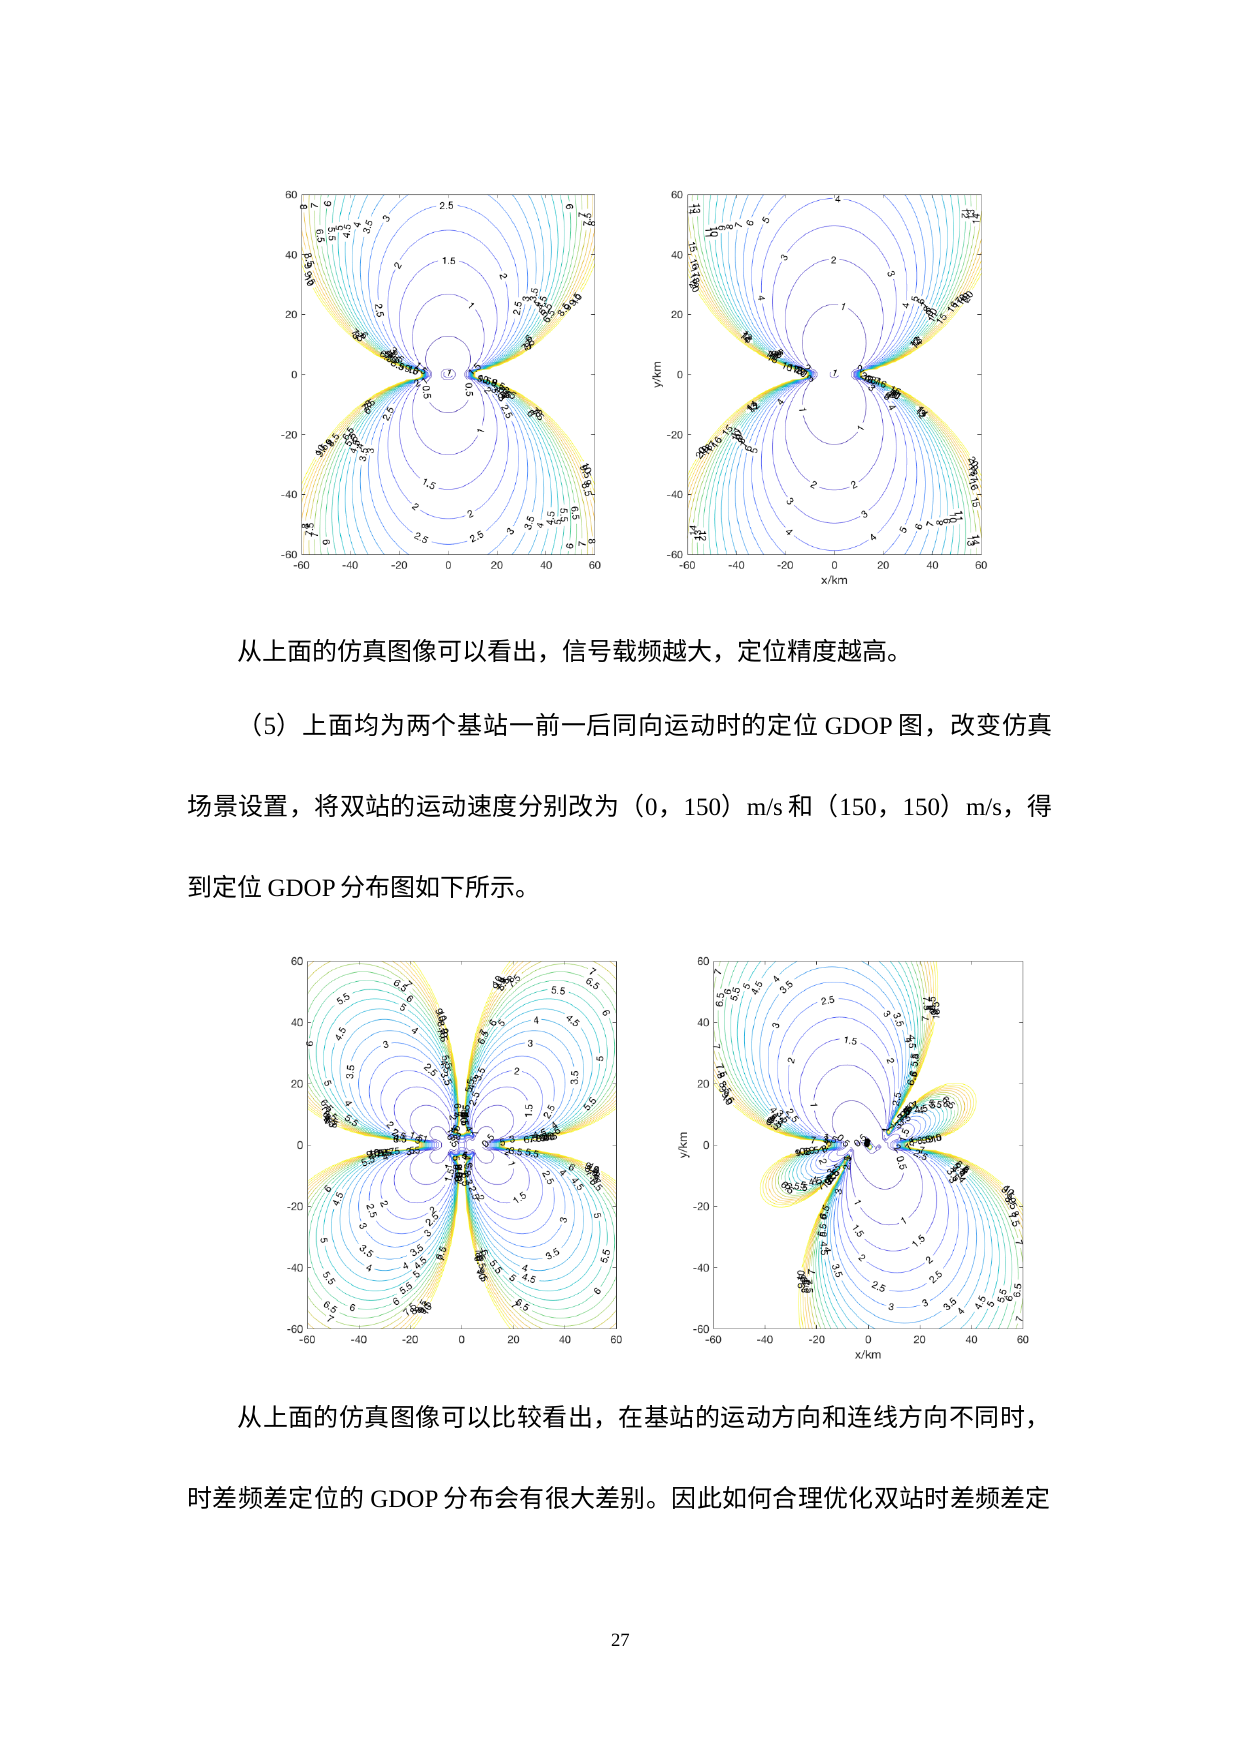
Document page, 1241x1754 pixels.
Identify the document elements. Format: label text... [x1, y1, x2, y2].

text （5）上面均为两个基站一前一后同向运动时的定位GDOP图，改变仿真场景设置，将双站的运动速度分别改为（0，150）m/s和（150，150）m/s，得到定位GDOP分布图如下所示。 [187, 691, 1053, 918]
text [187, 1383, 1053, 1529]
picture [187, 927, 1110, 1378]
text 从上面的仿真图像可以看出，信号载频越大，定位精度越高。 [187, 617, 1053, 682]
picture [187, 162, 1064, 603]
